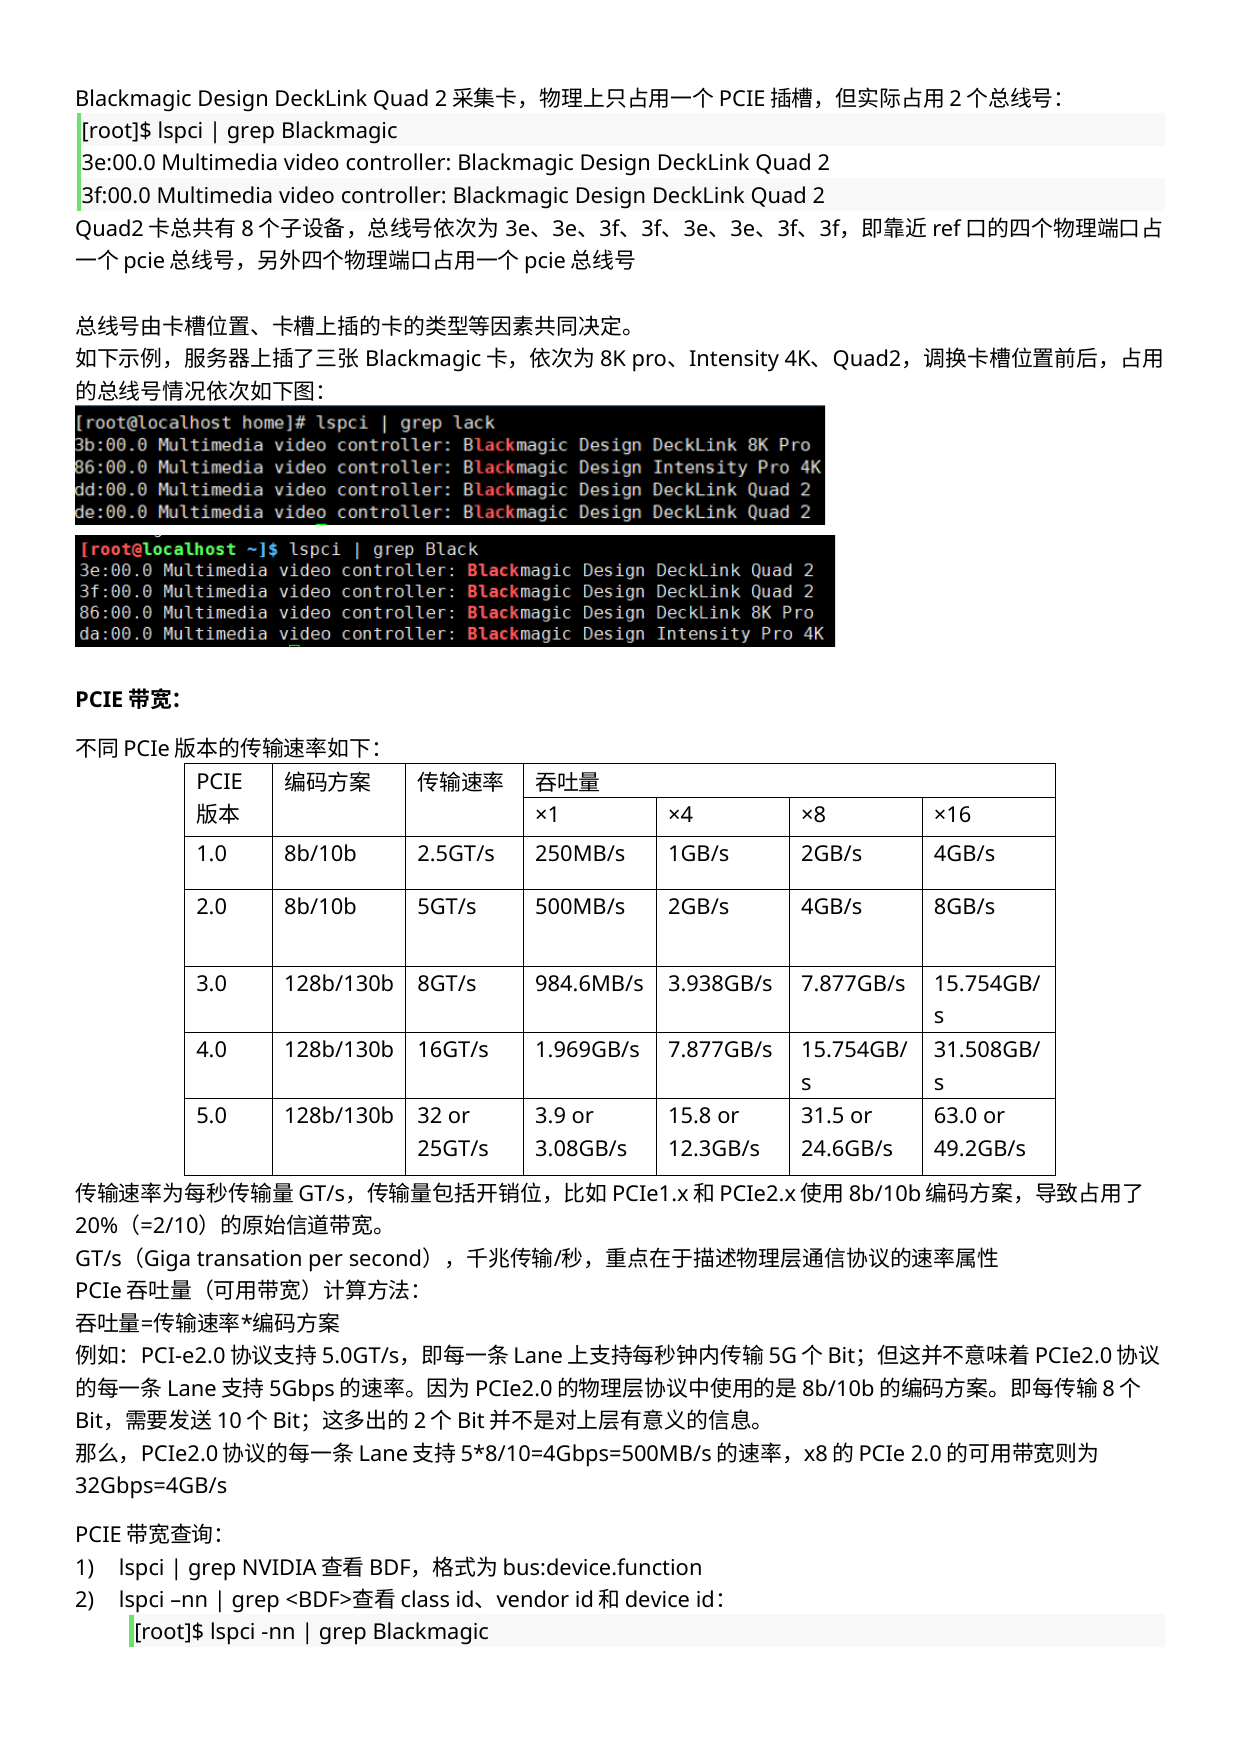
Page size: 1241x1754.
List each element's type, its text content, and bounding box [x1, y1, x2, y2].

text 吞吐量=传输速率*编码方案 [75, 1306, 1165, 1338]
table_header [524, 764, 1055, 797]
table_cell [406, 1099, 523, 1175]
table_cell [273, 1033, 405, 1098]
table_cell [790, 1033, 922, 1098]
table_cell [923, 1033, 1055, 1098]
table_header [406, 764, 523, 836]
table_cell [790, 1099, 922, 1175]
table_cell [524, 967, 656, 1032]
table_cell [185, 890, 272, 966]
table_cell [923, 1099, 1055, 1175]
text 总线号由卡槽位置、卡槽上插的卡的类型等因素共同决定。 [75, 308, 1165, 341]
text [root]$ lspci -nn | grep Blackmagic [129, 1614, 1165, 1647]
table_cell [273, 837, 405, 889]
text 如下示例，服务器上插了三张Blackmagic卡，依次为8K pro、Intensity 4K、Quad2，调换卡槽位置前后，占用的总线号情况依次如下图： [75, 341, 1165, 406]
text Blackmagic Design DeckLink Quad 2采集卡，物理上只占用一个PCIE插槽，但实际占用2个总线号： [75, 81, 1165, 113]
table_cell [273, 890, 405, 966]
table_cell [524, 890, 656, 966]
text Quad2卡总共有8个子设备，总线号依次为3e、3e、3f、3f、3e、3e、3f、3f，即靠近ref口的四个物理端口占一个pcie总线号，另外四个物理端口占用一个pcie总线号 [75, 211, 1165, 276]
list lspci –nn | grep <BDF>查看class id、vendor id和device id： [75, 1582, 1165, 1614]
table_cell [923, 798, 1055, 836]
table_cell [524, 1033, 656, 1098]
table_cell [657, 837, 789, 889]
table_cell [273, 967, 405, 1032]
picture [75, 405, 826, 525]
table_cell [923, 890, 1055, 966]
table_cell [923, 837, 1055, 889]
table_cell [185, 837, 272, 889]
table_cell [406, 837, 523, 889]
text PCIE带宽查询： [75, 1517, 1165, 1549]
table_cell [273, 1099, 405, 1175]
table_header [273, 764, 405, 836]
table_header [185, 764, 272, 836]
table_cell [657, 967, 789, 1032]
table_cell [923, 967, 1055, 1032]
text PCIe吞吐量（可用带宽）计算方法： [75, 1273, 1165, 1306]
list lspci | grep NVIDIA查看BDF，格式为bus:device.function [75, 1549, 1165, 1582]
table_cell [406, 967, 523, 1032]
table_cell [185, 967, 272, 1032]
text GT/s（Giga transation per second），千兆传输/秒，重点在于描述物理层通信协议的速率属性 [75, 1241, 1165, 1273]
text 不同PCIe版本的传输速率如下： [75, 731, 1165, 763]
text 3f:00.0 Multimedia video controller: Blackmagic Design DeckLink Quad 2 [81, 178, 1165, 211]
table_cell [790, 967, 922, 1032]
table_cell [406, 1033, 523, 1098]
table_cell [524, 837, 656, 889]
text PCIE带宽： [75, 682, 1165, 714]
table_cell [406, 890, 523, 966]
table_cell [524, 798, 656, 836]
text [root]$ lspci | grep Blackmagic [81, 113, 1165, 146]
text 3e:00.0 Multimedia video controller: Blackmagic Design DeckLink Quad 2 [81, 146, 1165, 178]
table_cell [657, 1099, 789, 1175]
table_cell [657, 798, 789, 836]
text 例如：PCI-e2.0协议支持5.0GT/s，即每一条Lane上支持每秒钟内传输5G个Bit；但这并不意味着PCIe2.0协议的每一条Lane支持5Gbps的速率。因为PCIe2.0的物理层协议中使用的是8b/10b的编码方案。即每传输8个Bit，需要发送10个Bit；这多出的2个Bit并不是对上层有意义的信息。 [75, 1338, 1165, 1436]
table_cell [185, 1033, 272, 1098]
picture [75, 535, 836, 647]
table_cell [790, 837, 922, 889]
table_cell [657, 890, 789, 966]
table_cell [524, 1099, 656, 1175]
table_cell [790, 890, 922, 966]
text 那么，PCIe2.0协议的每一条Lane支持5*8/10=4Gbps=500MB/s的速率，x8的PCIe 2.0的可用带宽则为32Gbps=4GB/s [75, 1436, 1165, 1501]
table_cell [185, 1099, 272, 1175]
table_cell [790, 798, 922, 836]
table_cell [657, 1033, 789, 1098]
text 传输速率为每秒传输量GT/s，传输量包括开销位，比如PCIe1.x和PCIe2.x使用8b/10b编码方案，导致占用了20%（=2/10）的原始信道带宽。 [75, 1176, 1165, 1241]
